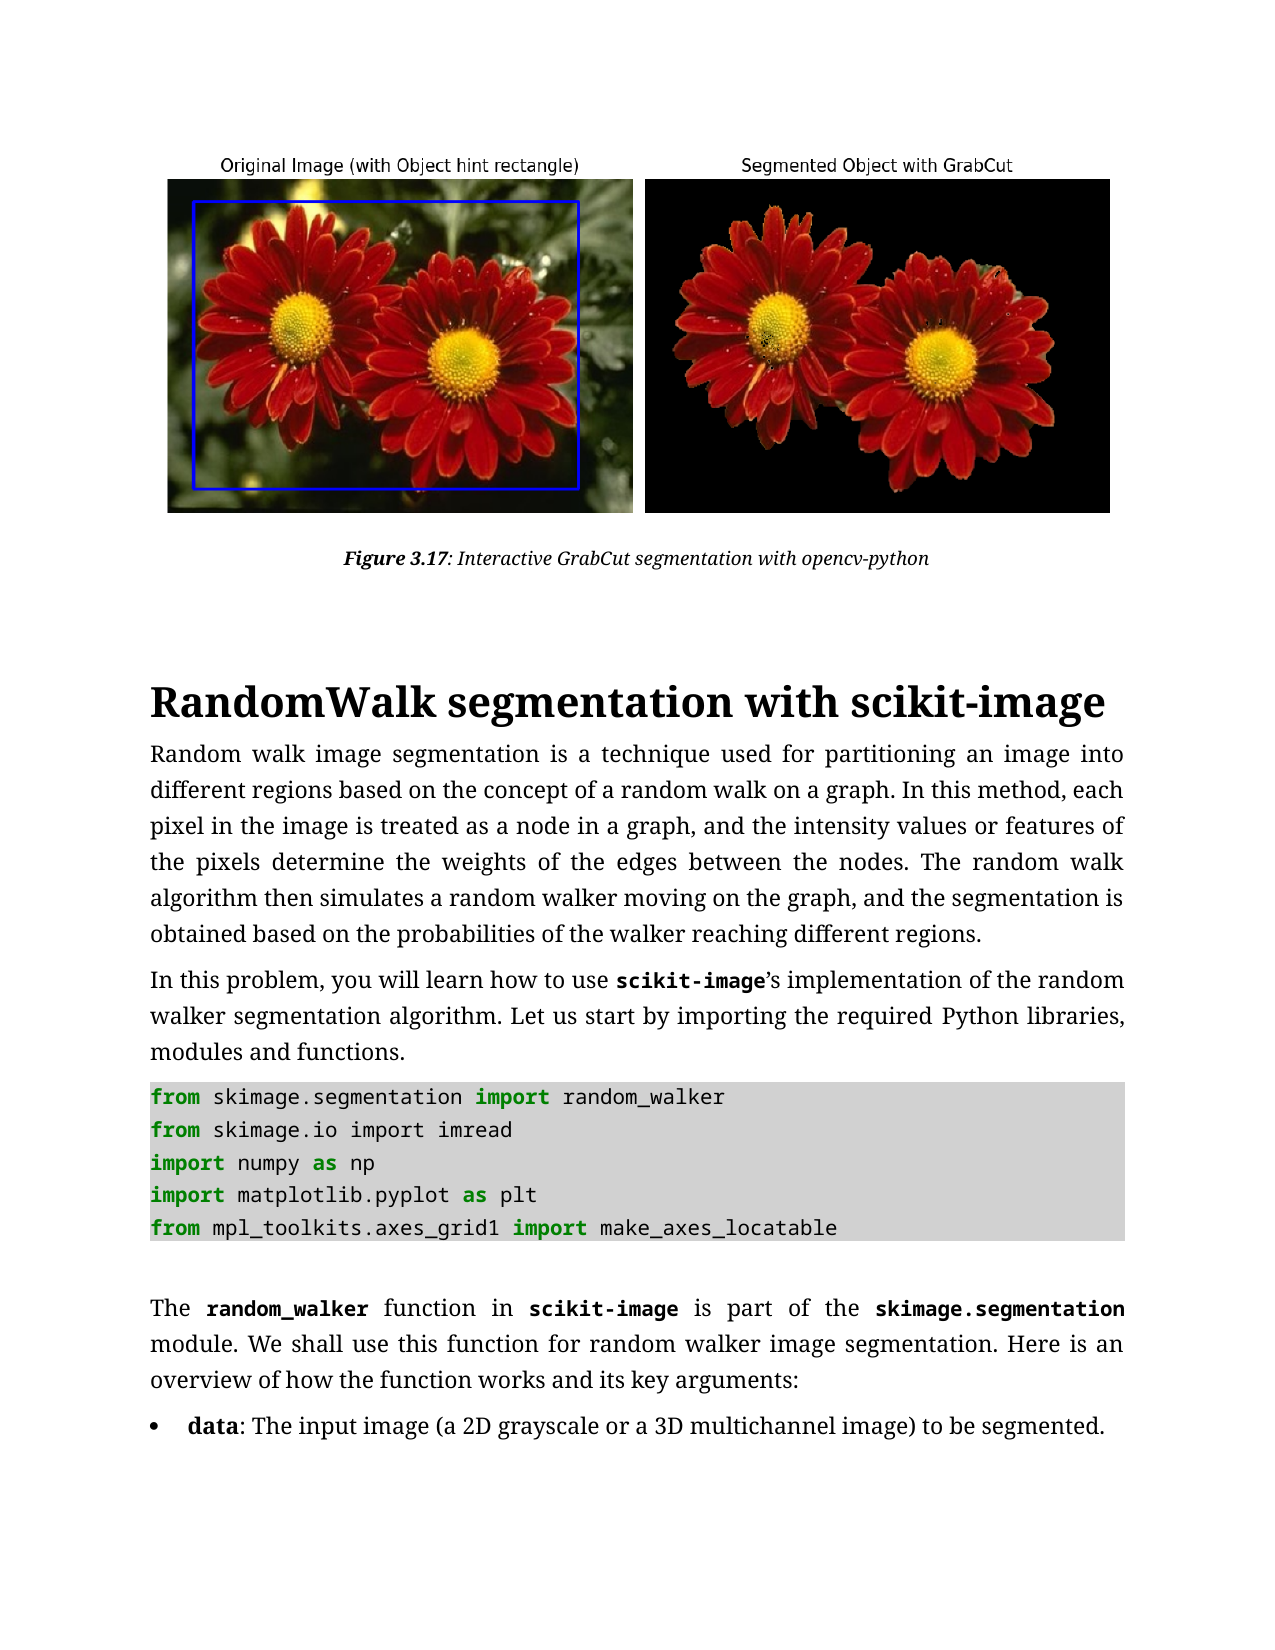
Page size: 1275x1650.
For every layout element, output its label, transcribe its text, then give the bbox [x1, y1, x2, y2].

list data: The input image (a 2D grayscale or a 3D multichannel image) to be segmented. [150, 1410, 1125, 1441]
picture [159, 150, 1116, 521]
text from skimage.segmentation import random_walker from skimage.io import imread import numpy as np import matplotlib.pyplot as plt from mpl_toolkits.axes_grid1 import make_axes_locatable [150, 1082, 1125, 1241]
text Figure 3.17: Interactive GrabCut segmentation with opencv-python [150, 545, 1125, 571]
subtitle RandomWalk segmentation with scikit-image [150, 673, 1125, 730]
text In this problem, you will learn how to use scikit-image’s implementation of the random walker segmentation algorithm. Let us start by importing the required Python libraries, modules and functions. [150, 964, 1125, 1067]
text The random_walker function in scikit-image is part of the skimage.segmentation module. We shall use this function for random walker image segmentation. Here is an overview of how the function works and its key arguments: [150, 1292, 1125, 1395]
text Random walk image segmentation is a technique used for partitioning an image into different regions based on the concept of a random walk on a graph. In this method, each pixel in the image is treated as a node in a graph, and the intensity values or features of the pixels determine the weights of the edges between the nodes. The random walk algorithm then simulates a random walker moving on the graph, and the segmentation is obtained based on the probabilities of the walker reaching different regions. [150, 738, 1125, 949]
